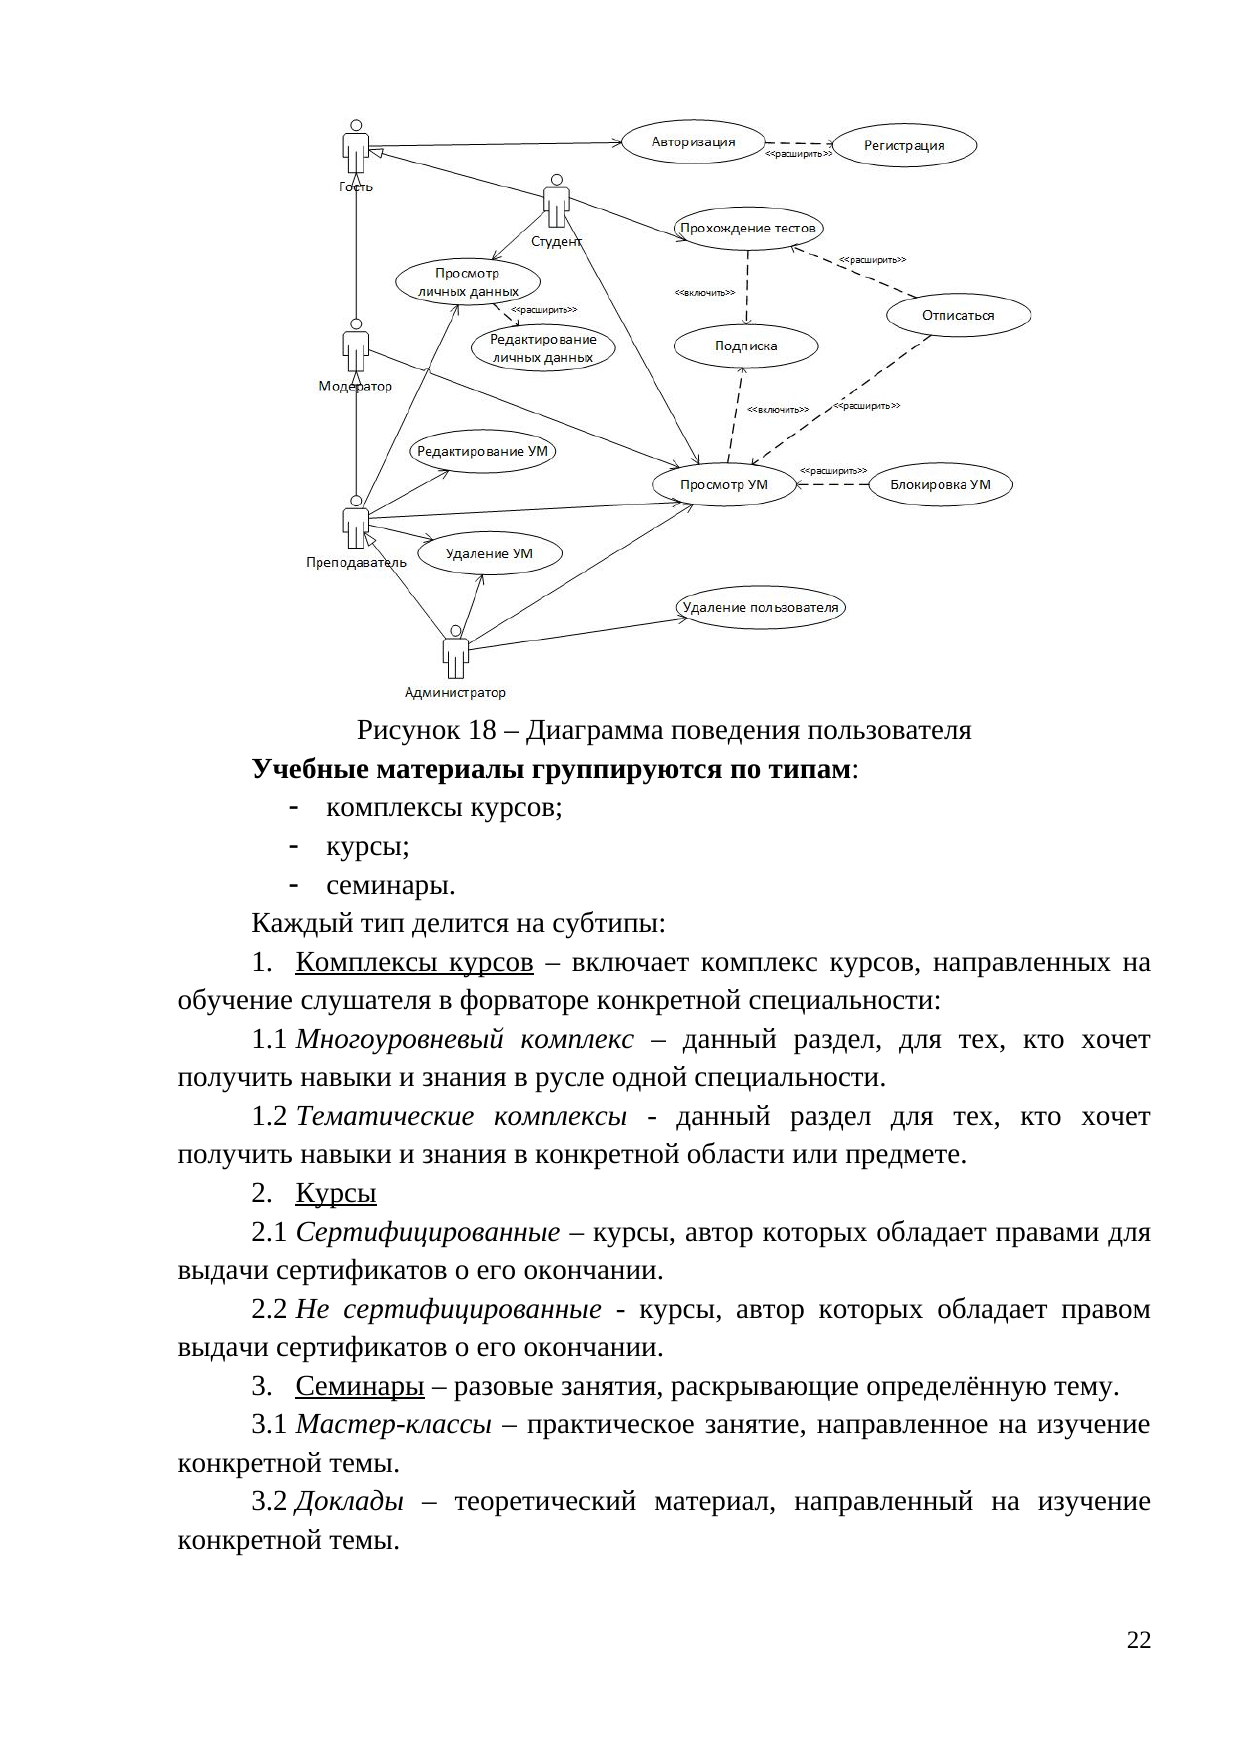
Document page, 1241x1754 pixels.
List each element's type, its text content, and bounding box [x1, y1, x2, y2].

text Рисунок 18 – Диаграмма поведения пользователя [177, 712, 1152, 746]
list курсы; [288, 828, 1152, 862]
text Учебные материалы группируются по типам: [177, 751, 1152, 784]
list Не сертифицированные - курсы, автор которых обладает правом выдачи сертификатов о его окончании. [177, 1291, 1152, 1363]
list Мастер-классы – практическое занятие, направленное на изучение конкретной темы. [177, 1406, 1152, 1478]
text Каждый тип делится на субтипы: [177, 905, 1152, 939]
list семинары. [288, 867, 1152, 900]
list Сертифицированные – курсы, автор которых обладает правами для выдачи сертификатов о его окончании. [177, 1214, 1152, 1286]
picture [297, 118, 1032, 709]
list Доклады – теоретический материал, направленный на изучение конкретной темы. [177, 1483, 1152, 1556]
list Комплексы курсов – включает комплекс курсов, направленных на обучение слушателя в форваторе конкретной специальности: [177, 944, 1152, 1016]
list комплексы курсов; [288, 789, 1152, 823]
list Семинары – разовые занятия, раскрывающие определённую тему. [177, 1368, 1152, 1401]
list Тематические комплексы - данный раздел для тех, кто хочет получить навыки и знания в конкретной области или предмете. [177, 1098, 1152, 1170]
list Многоуровневый комплекс – данный раздел, для тех, кто хочет получить навыки и знания в русле одной специальности. [177, 1021, 1152, 1093]
list Курсы [177, 1175, 1152, 1209]
